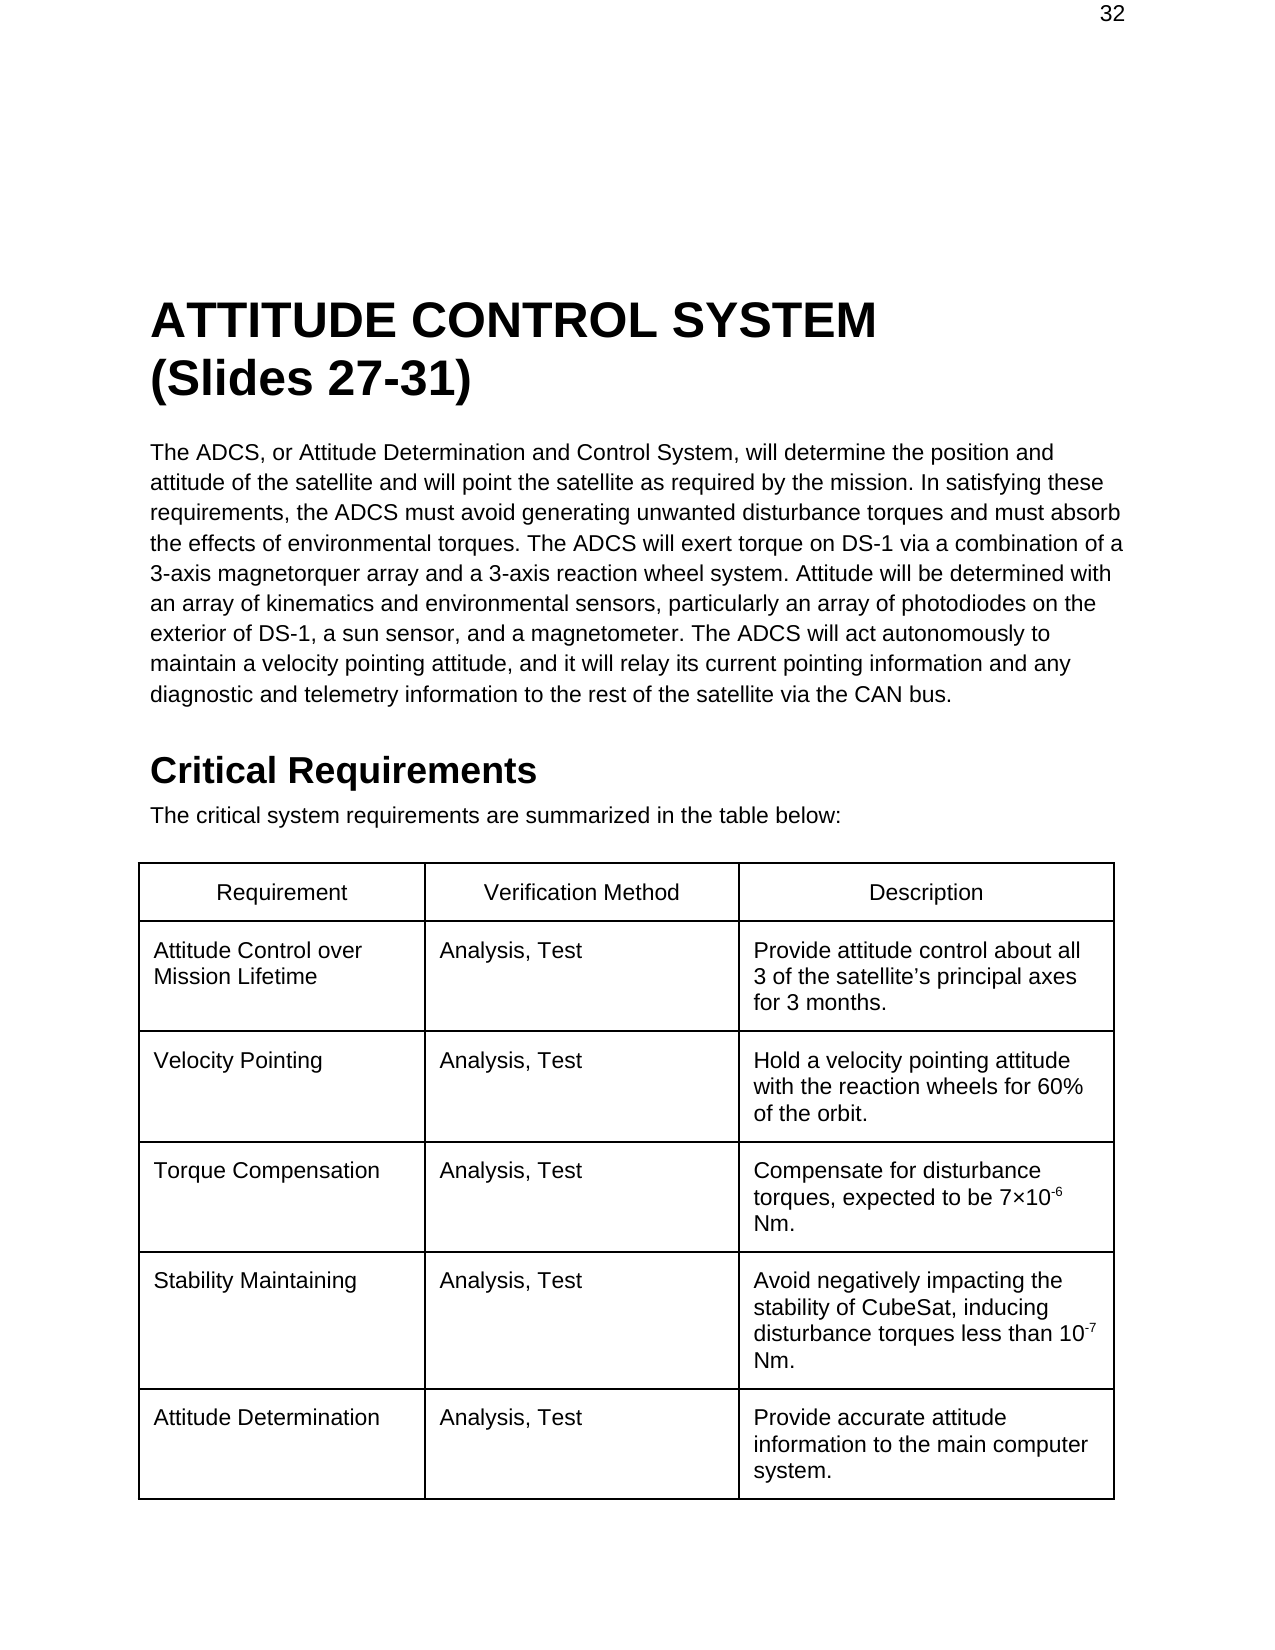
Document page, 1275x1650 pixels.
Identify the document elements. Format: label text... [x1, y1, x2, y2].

table_cell Analysis, Test [426, 1143, 738, 1251]
table_cell Avoid negatively impacting the stability of CubeSat, inducing disturbance torques less than 10-7 Nm. [740, 1253, 1113, 1387]
table_header Requirement [140, 864, 424, 920]
table_cell Provide attitude control about all 3 of the satellite’s principal axes for 3 months. [740, 922, 1113, 1030]
table_cell Analysis, Test [426, 1390, 738, 1498]
table_cell Attitude Control over Mission Lifetime [140, 922, 424, 1030]
table_cell Analysis, Test [426, 922, 738, 1030]
table_cell Attitude Determination [140, 1390, 424, 1498]
subtitle Critical Requirements [150, 748, 1125, 791]
table_cell Provide accurate attitude information to the main computer system. [740, 1390, 1113, 1498]
table_cell Hold a velocity pointing attitude with the reaction wheels for 60% of the orbit. [740, 1032, 1113, 1141]
table_header Verification Method [426, 864, 738, 920]
table_cell Velocity Pointing [140, 1032, 424, 1141]
text The ADCS, or Attitude Determination and Control System, will determine the position and attitude of the satellite and will point the satellite as required by the mission. In satisfying these requirements, the ADCS must avoid generating unwanted disturbance torques and must absorb the effects of environmental torques. The ADCS will exert torque on DS-1 via a combination of a 3-axis magnetorquer array and a 3-axis reaction wheel system. Attitude will be determined with an array of kinematics and environmental sensors, particularly an array of photodiodes on the exterior of DS-1, a sun sensor, and a magnetometer. The ADCS will act autonomously to maintain a velocity pointing attitude, and it will relay its current pointing information and any diagnostic and telemetry information to the rest of the satellite via the CAN bus. [150, 439, 1125, 707]
table_header Description [740, 864, 1113, 920]
subtitle ATTITUDE CONTROL SYSTEM (Slides 27-31) [150, 291, 1125, 406]
table_cell Stability Maintaining [140, 1253, 424, 1387]
table_cell Compensate for disturbance torques, expected to be 7×10-6 Nm. [740, 1143, 1113, 1251]
table_cell Torque Compensation [140, 1143, 424, 1251]
text The critical system requirements are summarized in the table below: [150, 802, 1125, 828]
table_cell Analysis, Test [426, 1253, 738, 1387]
table_cell Analysis, Test [426, 1032, 738, 1141]
